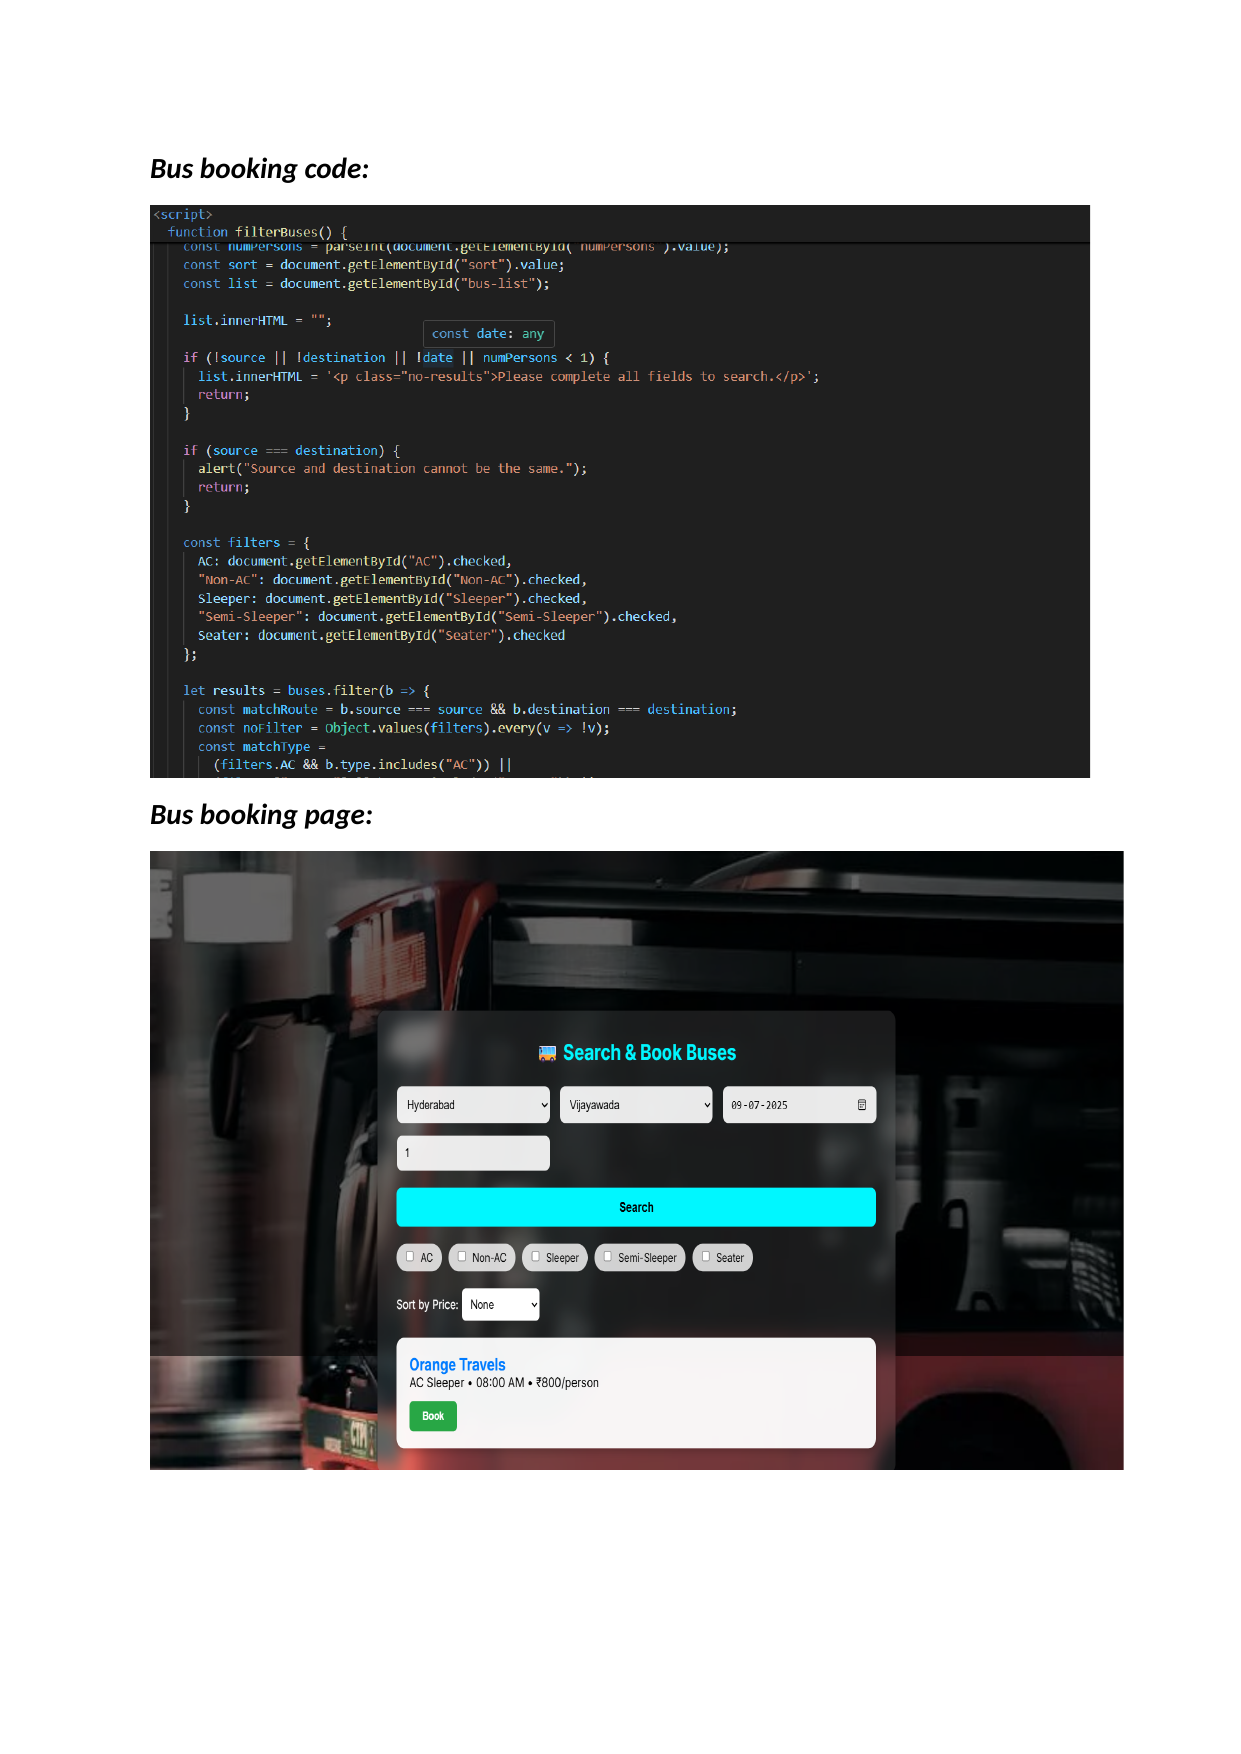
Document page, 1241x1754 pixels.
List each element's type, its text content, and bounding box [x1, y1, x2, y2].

picture [150, 205, 1091, 778]
text Bus booking code: [150, 150, 1090, 186]
picture [150, 851, 1124, 1470]
text Bus booking page: [150, 796, 1090, 832]
